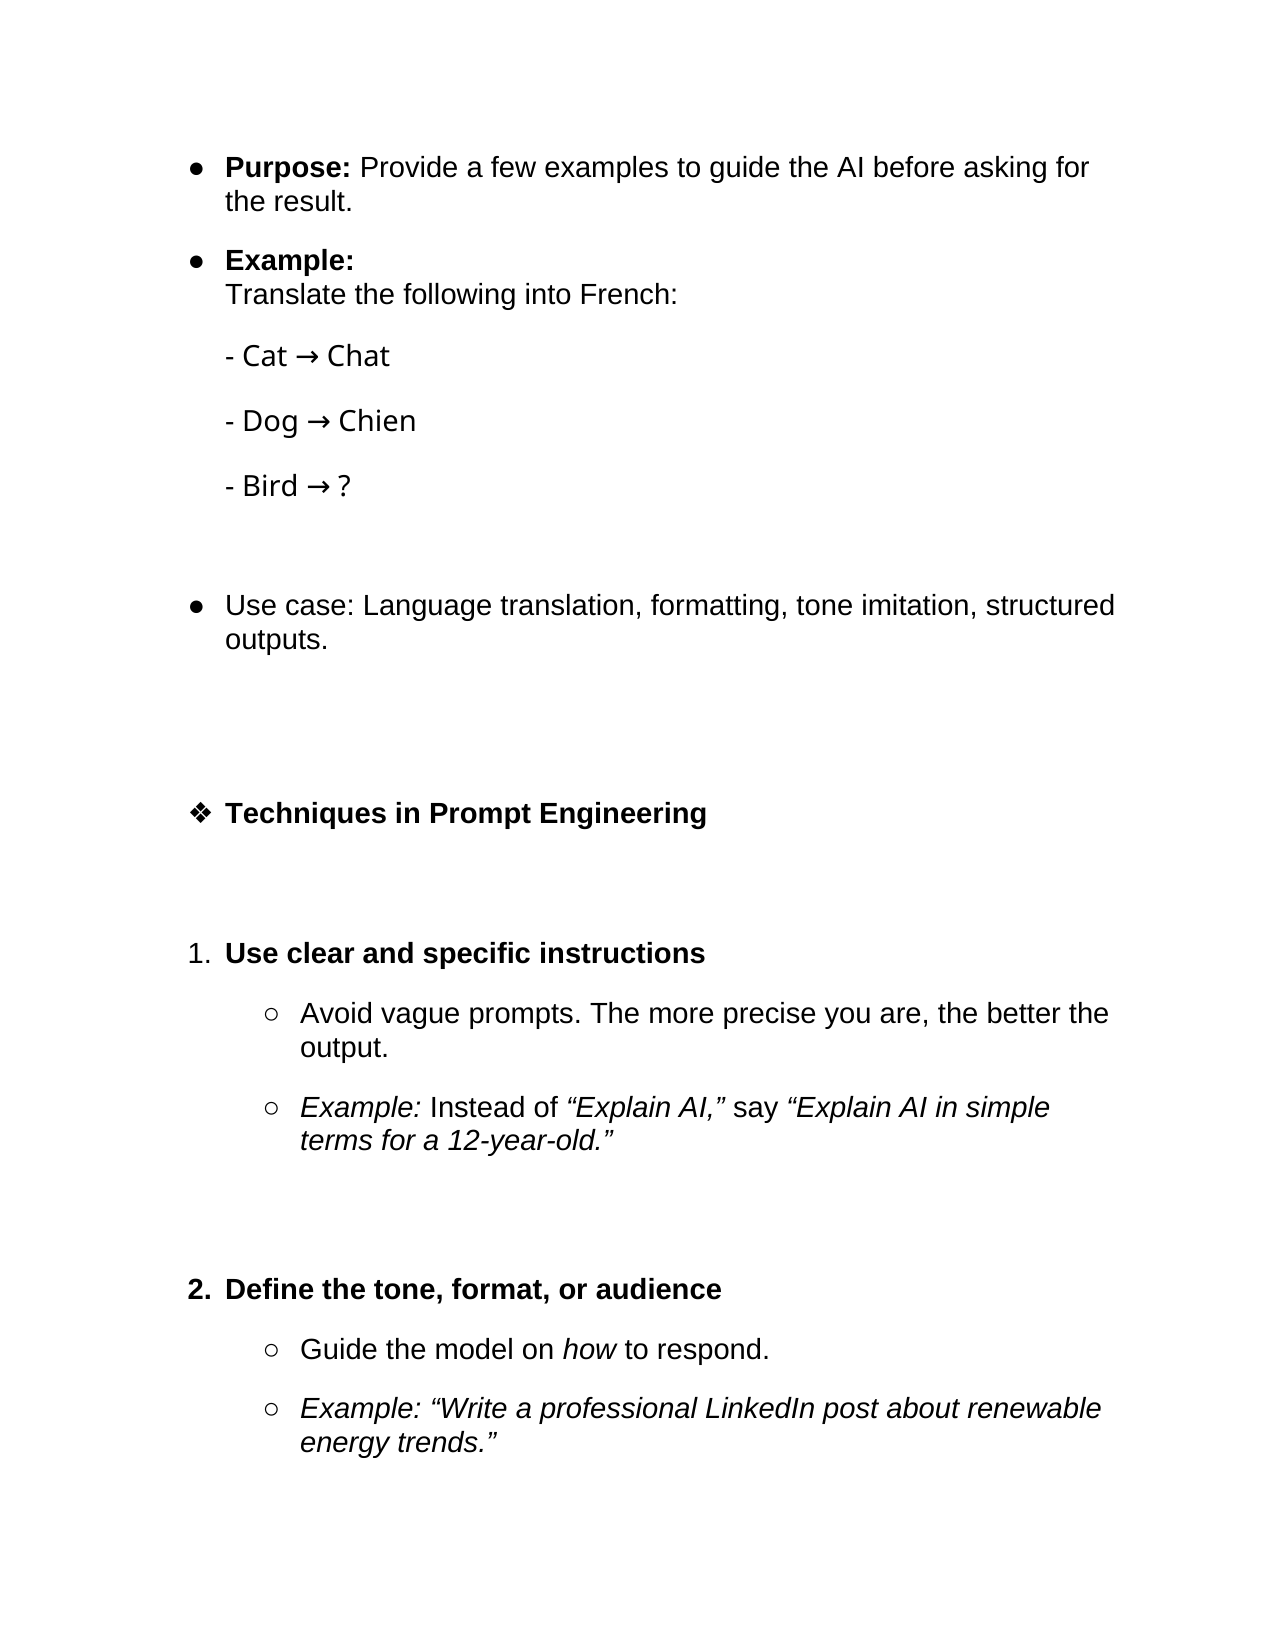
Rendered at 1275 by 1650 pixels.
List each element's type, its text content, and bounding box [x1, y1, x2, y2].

list Example: Translate the following into French: [187, 243, 1125, 311]
list Define the tone, format, or audience [187, 1272, 1125, 1332]
list Techniques in Prompt Engineering [187, 796, 1125, 829]
list Avoid vague prompts. The more precise you are, the better the output. [262, 996, 1125, 1090]
list Purpose: Provide a few examples to guide the AI before asking for the result. [187, 150, 1125, 243]
list Use case: Language translation, formatting, tone imitation, structured outputs. [187, 588, 1125, 655]
text - Bird → ? [225, 465, 1125, 504]
list Use clear and specific instructions [187, 936, 1125, 996]
text - Dog → Chien [225, 400, 1125, 440]
list Guide the model on how to respond. [262, 1332, 1125, 1392]
text - Cat → Chat [225, 336, 1125, 375]
list Example: “Write a professional LinkedIn post about renewable energy trends.” [262, 1392, 1125, 1485]
list Example: Instead of “Explain AI,” say “Explain AI in simple terms for a 12-year-old.” [262, 1090, 1125, 1183]
